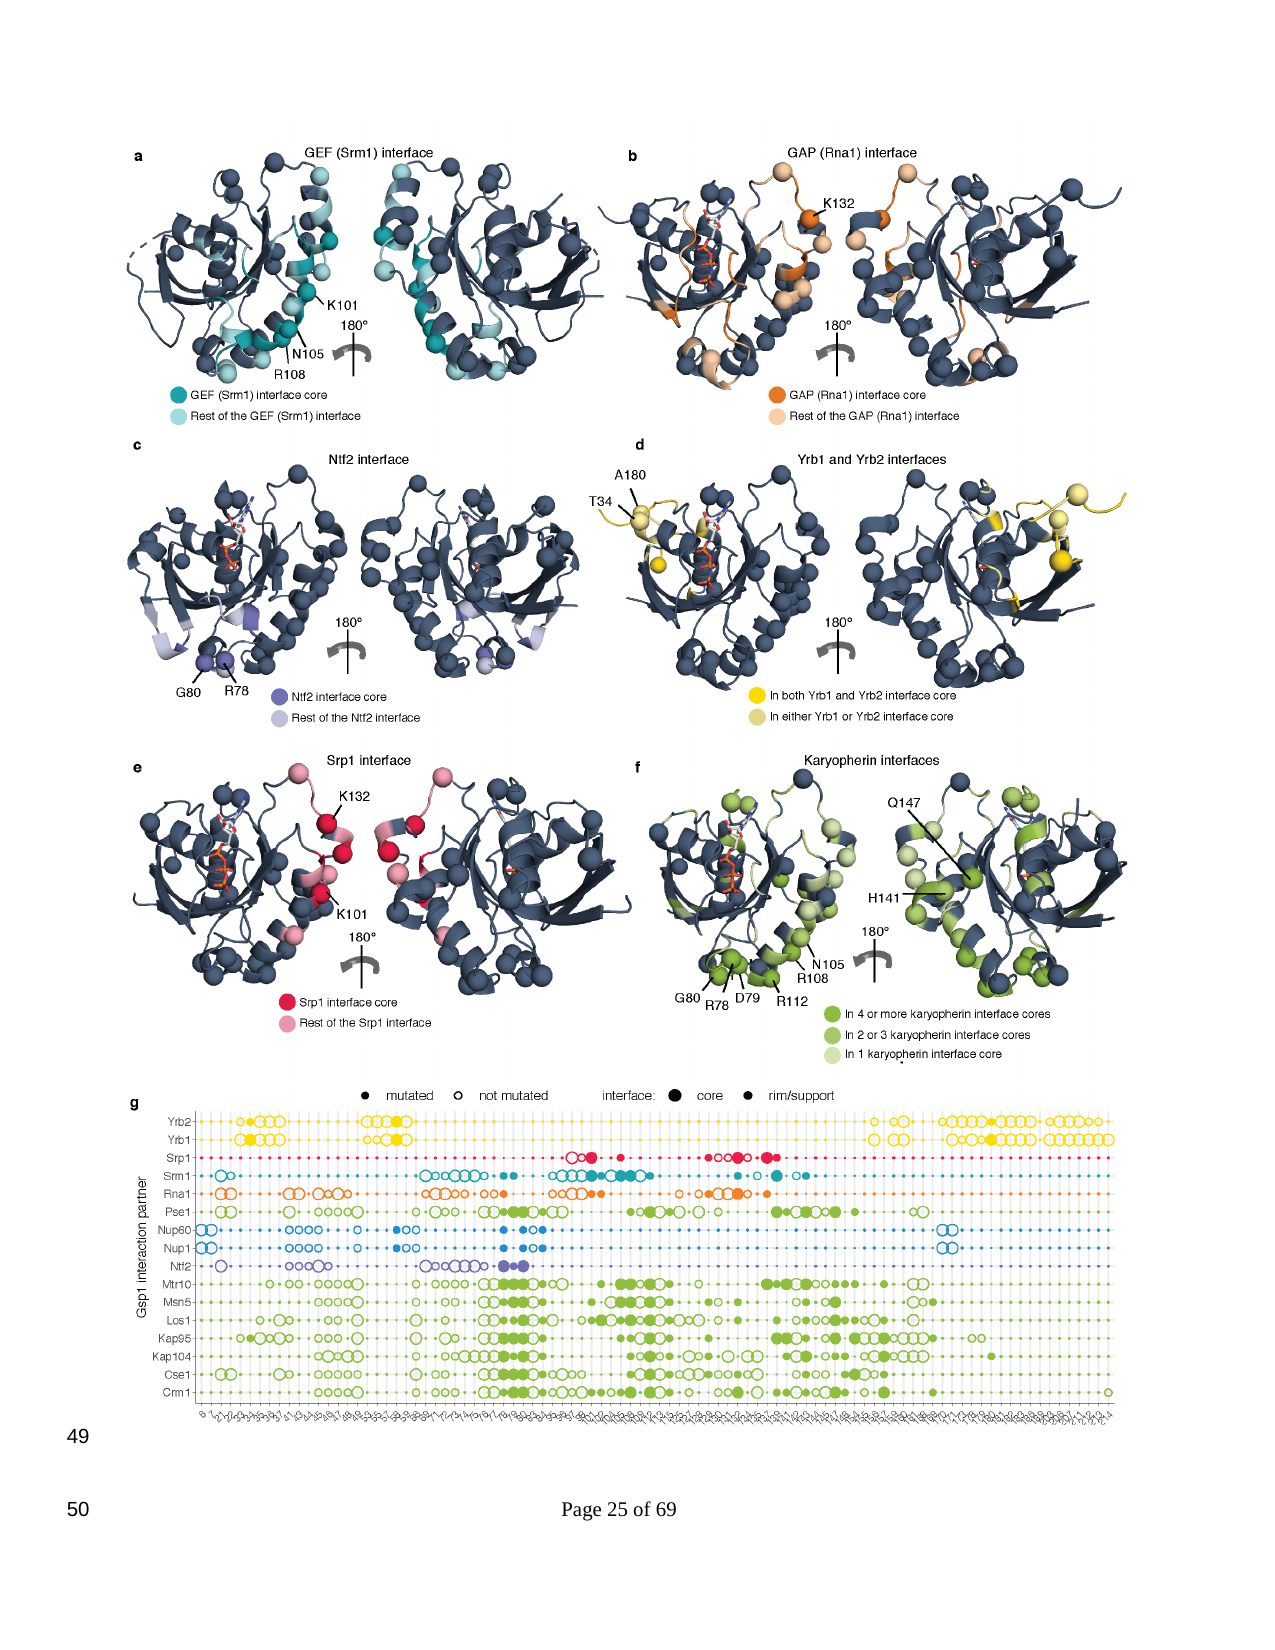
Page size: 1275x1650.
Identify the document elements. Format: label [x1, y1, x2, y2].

picture [118, 118, 1128, 1425]
